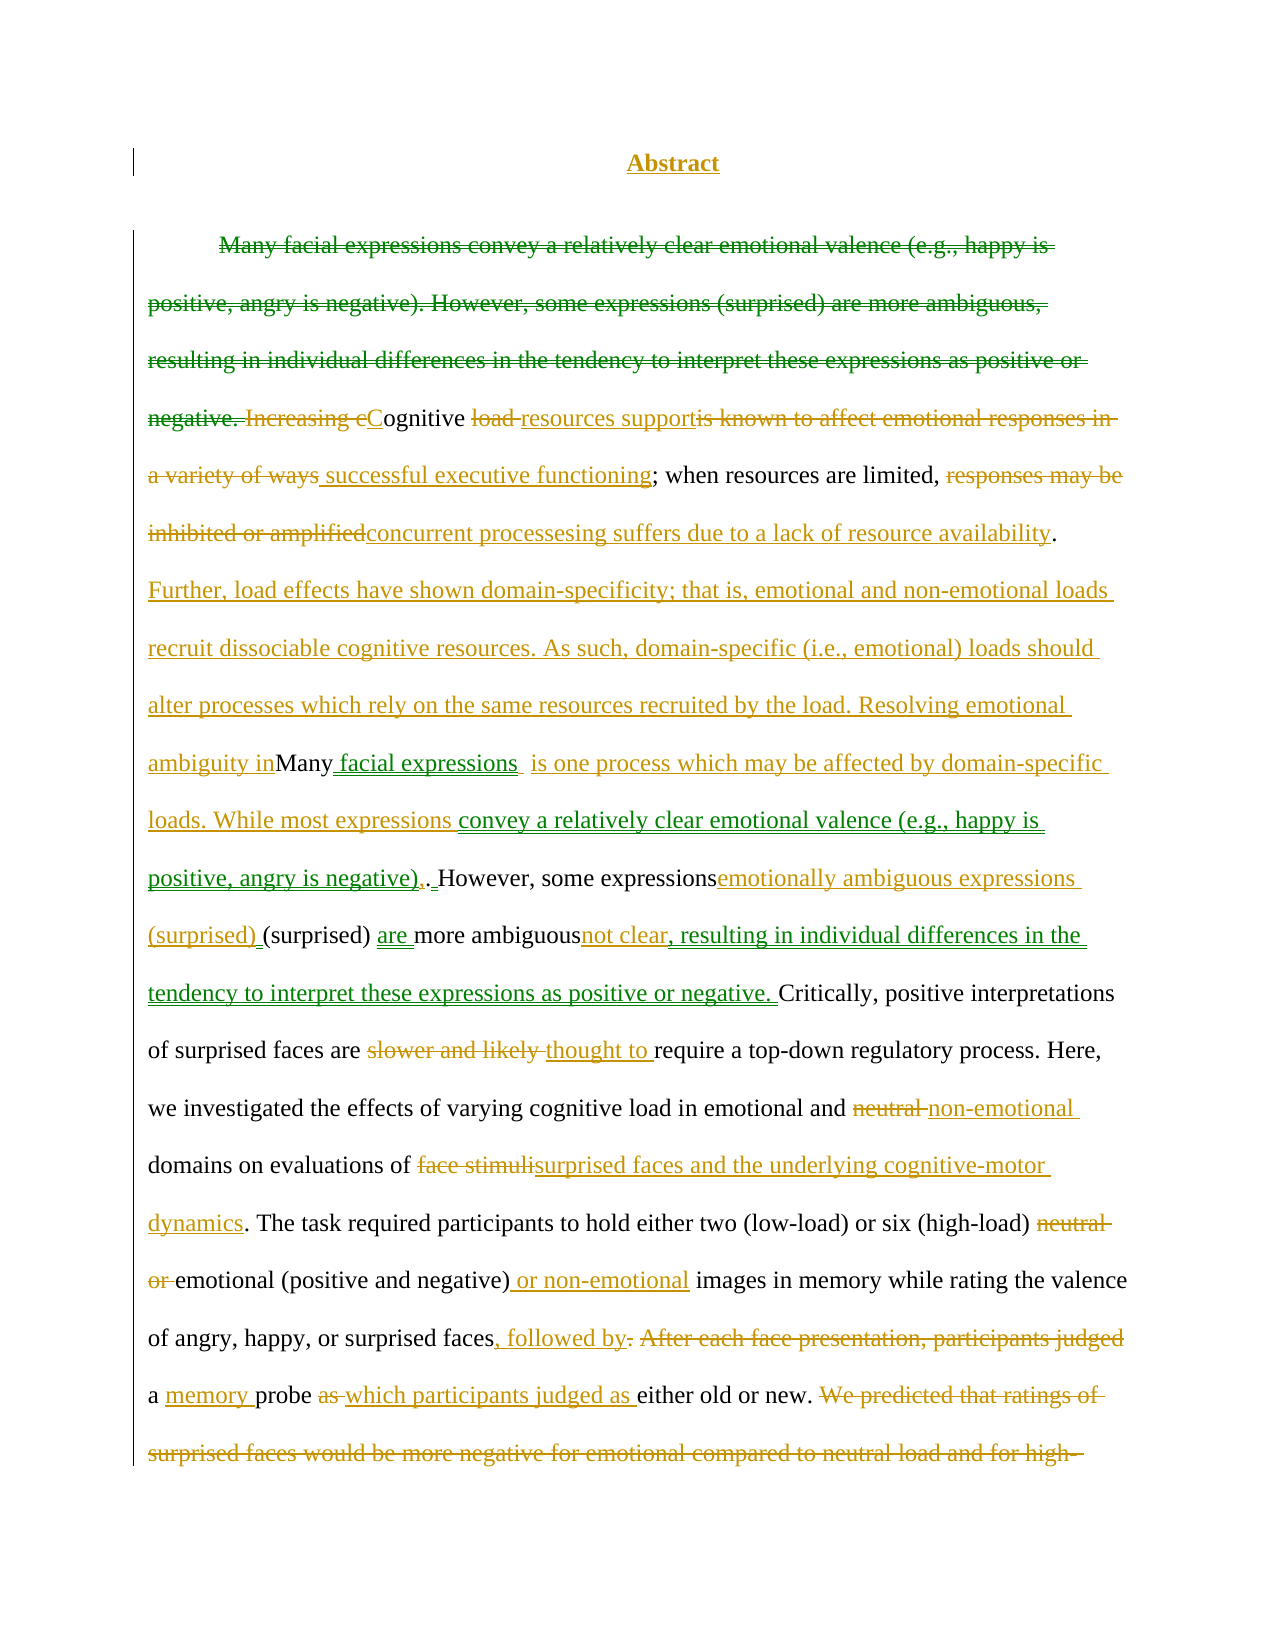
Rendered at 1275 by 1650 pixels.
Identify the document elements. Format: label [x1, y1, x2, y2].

text [148, 230, 1127, 1466]
